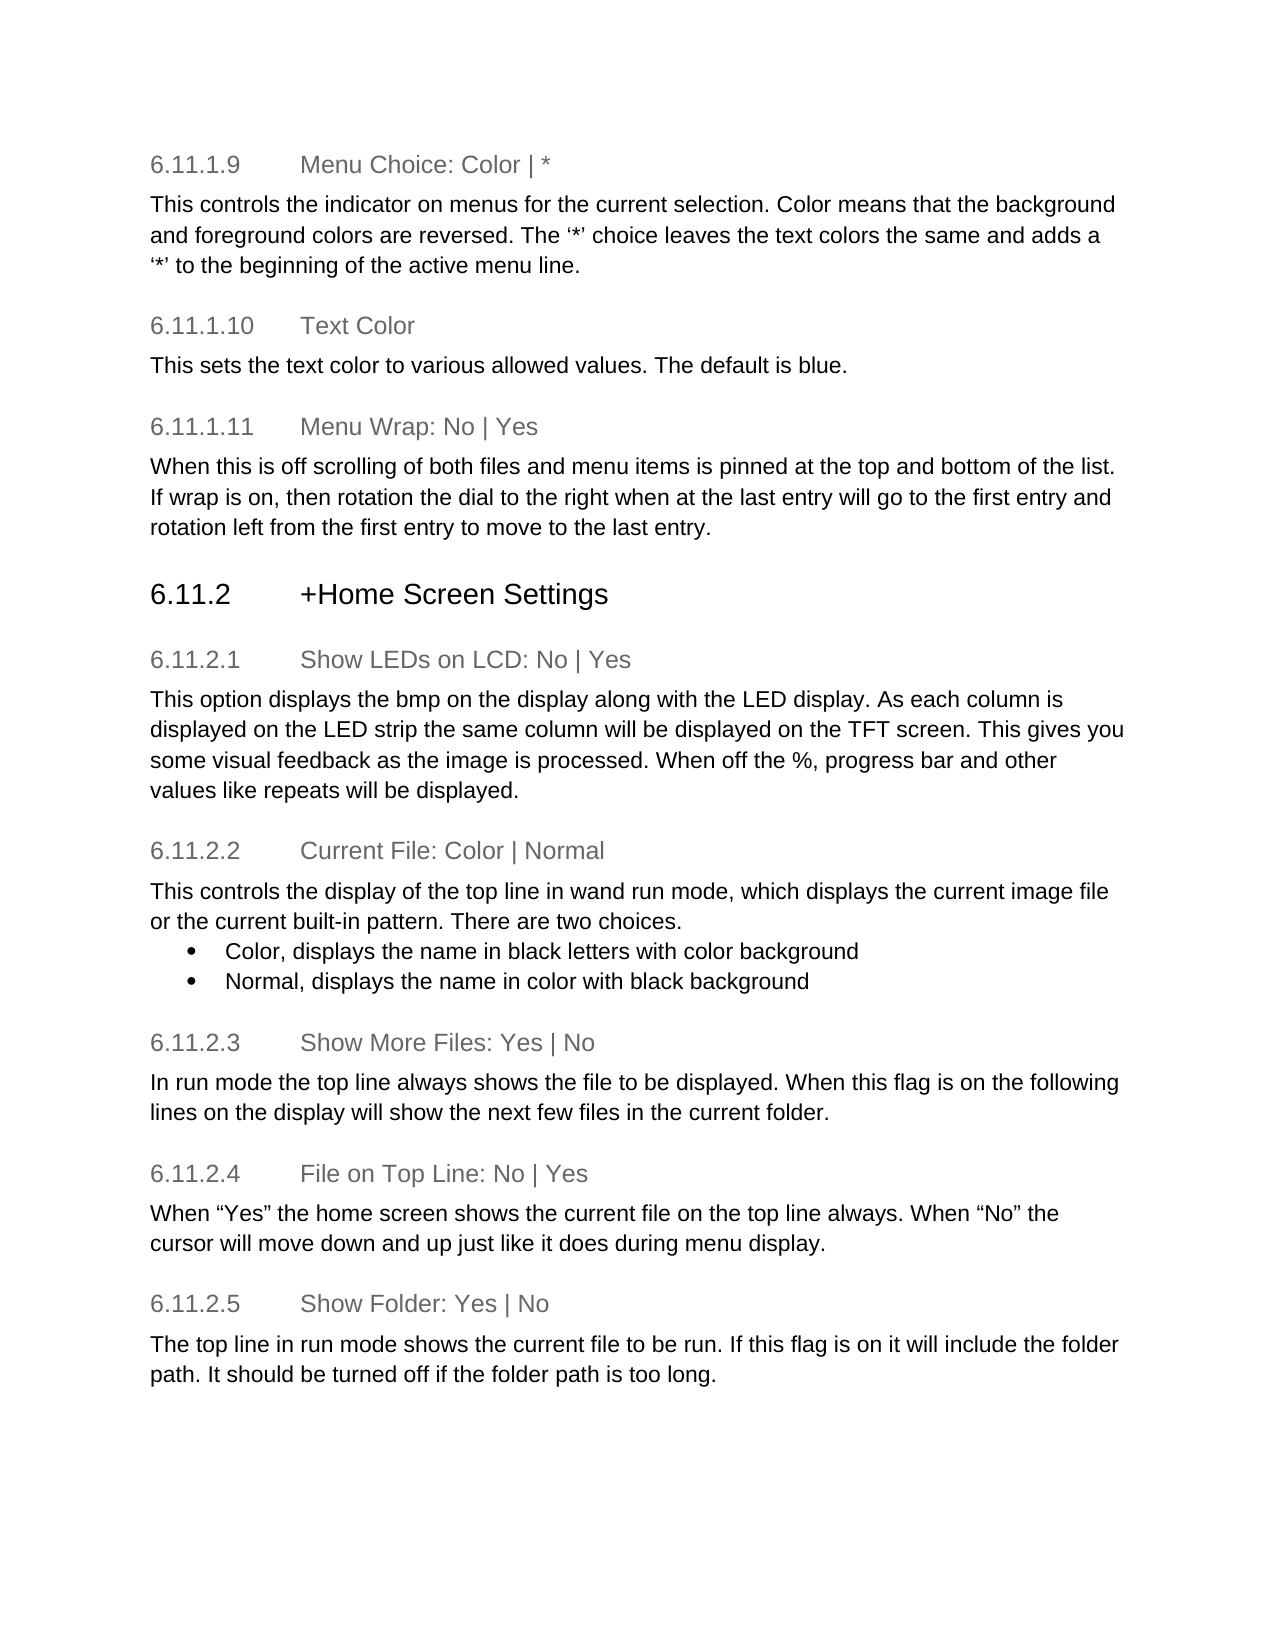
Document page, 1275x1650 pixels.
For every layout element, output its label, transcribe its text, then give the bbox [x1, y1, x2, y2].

text This controls the display of the top line in wand run mode, which displays the current image file or the current built-in pattern. There are two choices. [150, 878, 1125, 934]
subtitle Show LEDs on LCD: No | Yes [150, 645, 1125, 674]
subtitle +Home Screen Settings [150, 577, 1125, 611]
text When this is off scrolling of both files and menu items is pinned at the top and bottom of the list. If wrap is on, then rotation the dial to the right when at the last entry will go to the first entry and rotation left from the first entry to move to the last entry. [150, 453, 1125, 540]
subtitle Menu Wrap: No | Yes [150, 412, 1125, 441]
text This option displays the bmp on the display along with the LED display. As each column is displayed on the LED strip the same column will be displayed on the TFT screen. This gives you some visual feedback as the image is processed. When off the %, progress bar and other values like repeats will be displayed. [150, 686, 1125, 803]
subtitle Show More Files: Yes | No [150, 1028, 1125, 1056]
subtitle File on Top Line: No | Yes [150, 1158, 1125, 1187]
text In run mode the top line always shows the file to be displayed. When this flag is on the following lines on the display will show the next few files in the current folder. [150, 1069, 1125, 1126]
text This sets the text color to various allowed values. The default is blue. [150, 352, 1125, 379]
subtitle Current File: Color | Normal [150, 836, 1125, 865]
subtitle Text Color [150, 311, 1125, 340]
text The top line in run mode shows the current file to be run. If this flag is on it will include the folder path. It should be turned off if the folder path is too long. [150, 1331, 1125, 1387]
list Normal, displays the name in color with black background [187, 968, 1125, 994]
text When “Yes” the home screen shows the current file on the top line always. When “No” the cursor will move down and up just like it does during menu display. [150, 1200, 1125, 1256]
subtitle Show Folder: Yes | No [150, 1289, 1125, 1318]
list Color, displays the name in black letters with color background [187, 938, 1125, 964]
text This controls the indicator on menus for the current selection. Color means that the background and foreground colors are reversed. The ‘*’ choice leaves the text colors the same and adds a ‘*’ to the beginning of the active menu line. [150, 191, 1125, 278]
subtitle Menu Choice: Color | * [150, 150, 1125, 179]
